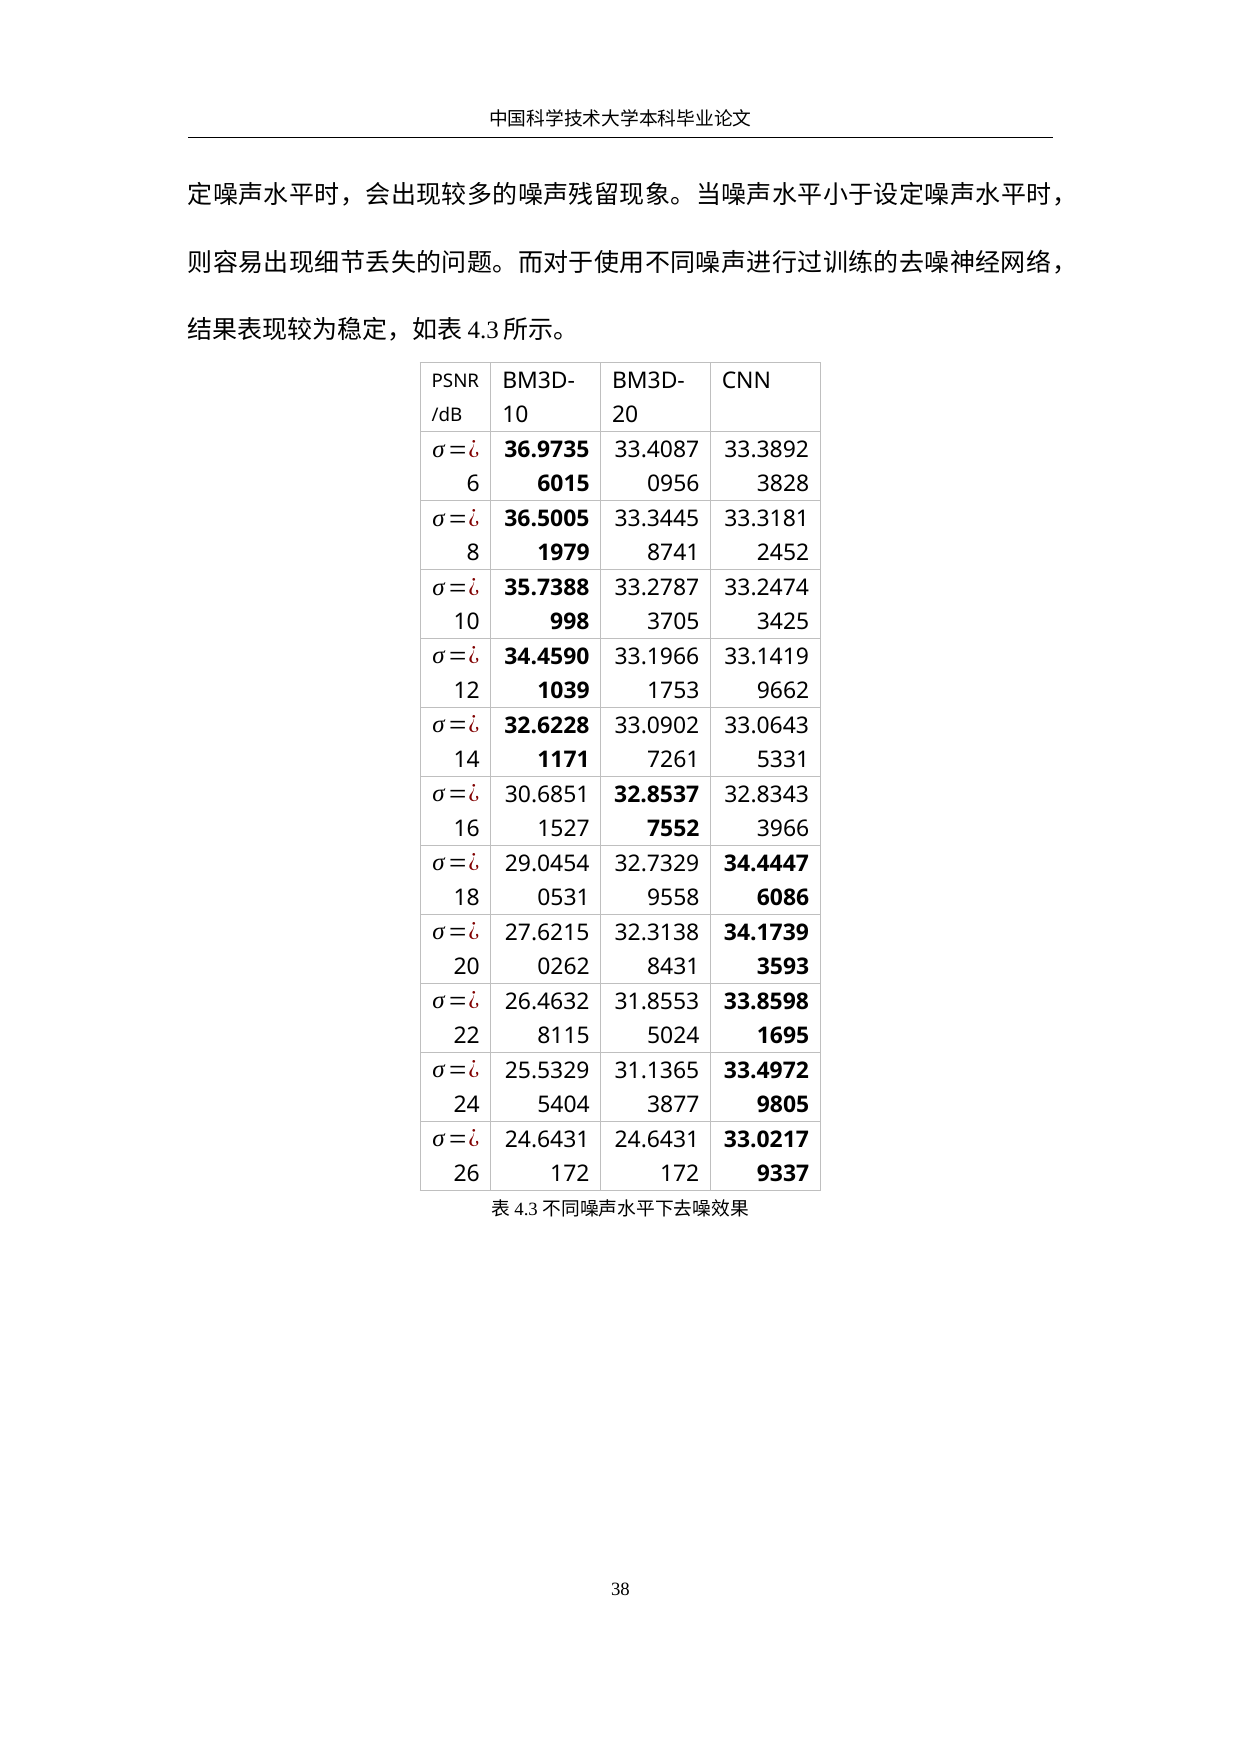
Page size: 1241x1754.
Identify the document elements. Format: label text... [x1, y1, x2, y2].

table_cell 24.6431172 [601, 1122, 710, 1189]
table_cell 33.85981695 [711, 984, 820, 1052]
table_cell 33.34458741 [601, 501, 710, 569]
table_cell 14 [421, 708, 490, 776]
table_cell 26.46328115 [491, 984, 600, 1052]
table_cell 32.31388431 [601, 915, 710, 983]
table_cell 32.83433966 [711, 777, 820, 845]
table_header BM3D-20 [601, 363, 710, 431]
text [187, 158, 1053, 362]
table_cell 33.24743425 [711, 570, 820, 638]
table_cell 33.27873705 [601, 570, 710, 638]
table_header BM3D-10 [491, 363, 600, 431]
table_cell 22 [421, 984, 490, 1052]
table_cell 33.49729805 [711, 1053, 820, 1121]
table_cell 32.85377552 [601, 777, 710, 845]
table_header CNN [711, 363, 820, 431]
table_cell 25.53295404 [491, 1053, 600, 1121]
table_cell 34.17393593 [711, 915, 820, 983]
table_cell 32.73299558 [601, 846, 710, 914]
table_cell 30.68511527 [491, 777, 600, 845]
table_cell 33.09027261 [601, 708, 710, 776]
table_cell 20 [421, 915, 490, 983]
table_cell 34.45901039 [491, 639, 600, 707]
table_cell 18 [421, 846, 490, 914]
table_cell 32.62281171 [491, 708, 600, 776]
table_cell 29.04540531 [491, 846, 600, 914]
table_cell 34.44476086 [711, 846, 820, 914]
table_cell 33.06435331 [711, 708, 820, 776]
table_cell 24.6431172 [491, 1122, 600, 1189]
table_cell 24 [421, 1053, 490, 1121]
text 表4.3 不同噪声水平下去噪效果 [187, 1191, 1053, 1224]
table_cell 33.19661753 [601, 639, 710, 707]
table_cell 33.31812452 [711, 501, 820, 569]
table_cell 33.40870956 [601, 432, 710, 500]
table_cell 33.02179337 [711, 1122, 820, 1189]
table_cell 27.62150262 [491, 915, 600, 983]
table_header PSNR/dB [421, 363, 490, 431]
table_cell 33.14199662 [711, 639, 820, 707]
table_cell 8 [421, 501, 490, 569]
table_cell 36.97356015 [491, 432, 600, 500]
table_cell 31.13653877 [601, 1053, 710, 1121]
table_cell 31.85535024 [601, 984, 710, 1052]
table_cell 26 [421, 1122, 490, 1189]
table_cell 35.7388998 [491, 570, 600, 638]
table_cell 16 [421, 777, 490, 845]
table_cell 10 [421, 570, 490, 638]
table_cell 6 [421, 432, 490, 500]
table_cell 33.38923828 [711, 432, 820, 500]
table_cell 36.50051979 [491, 501, 600, 569]
table_cell 12 [421, 639, 490, 707]
